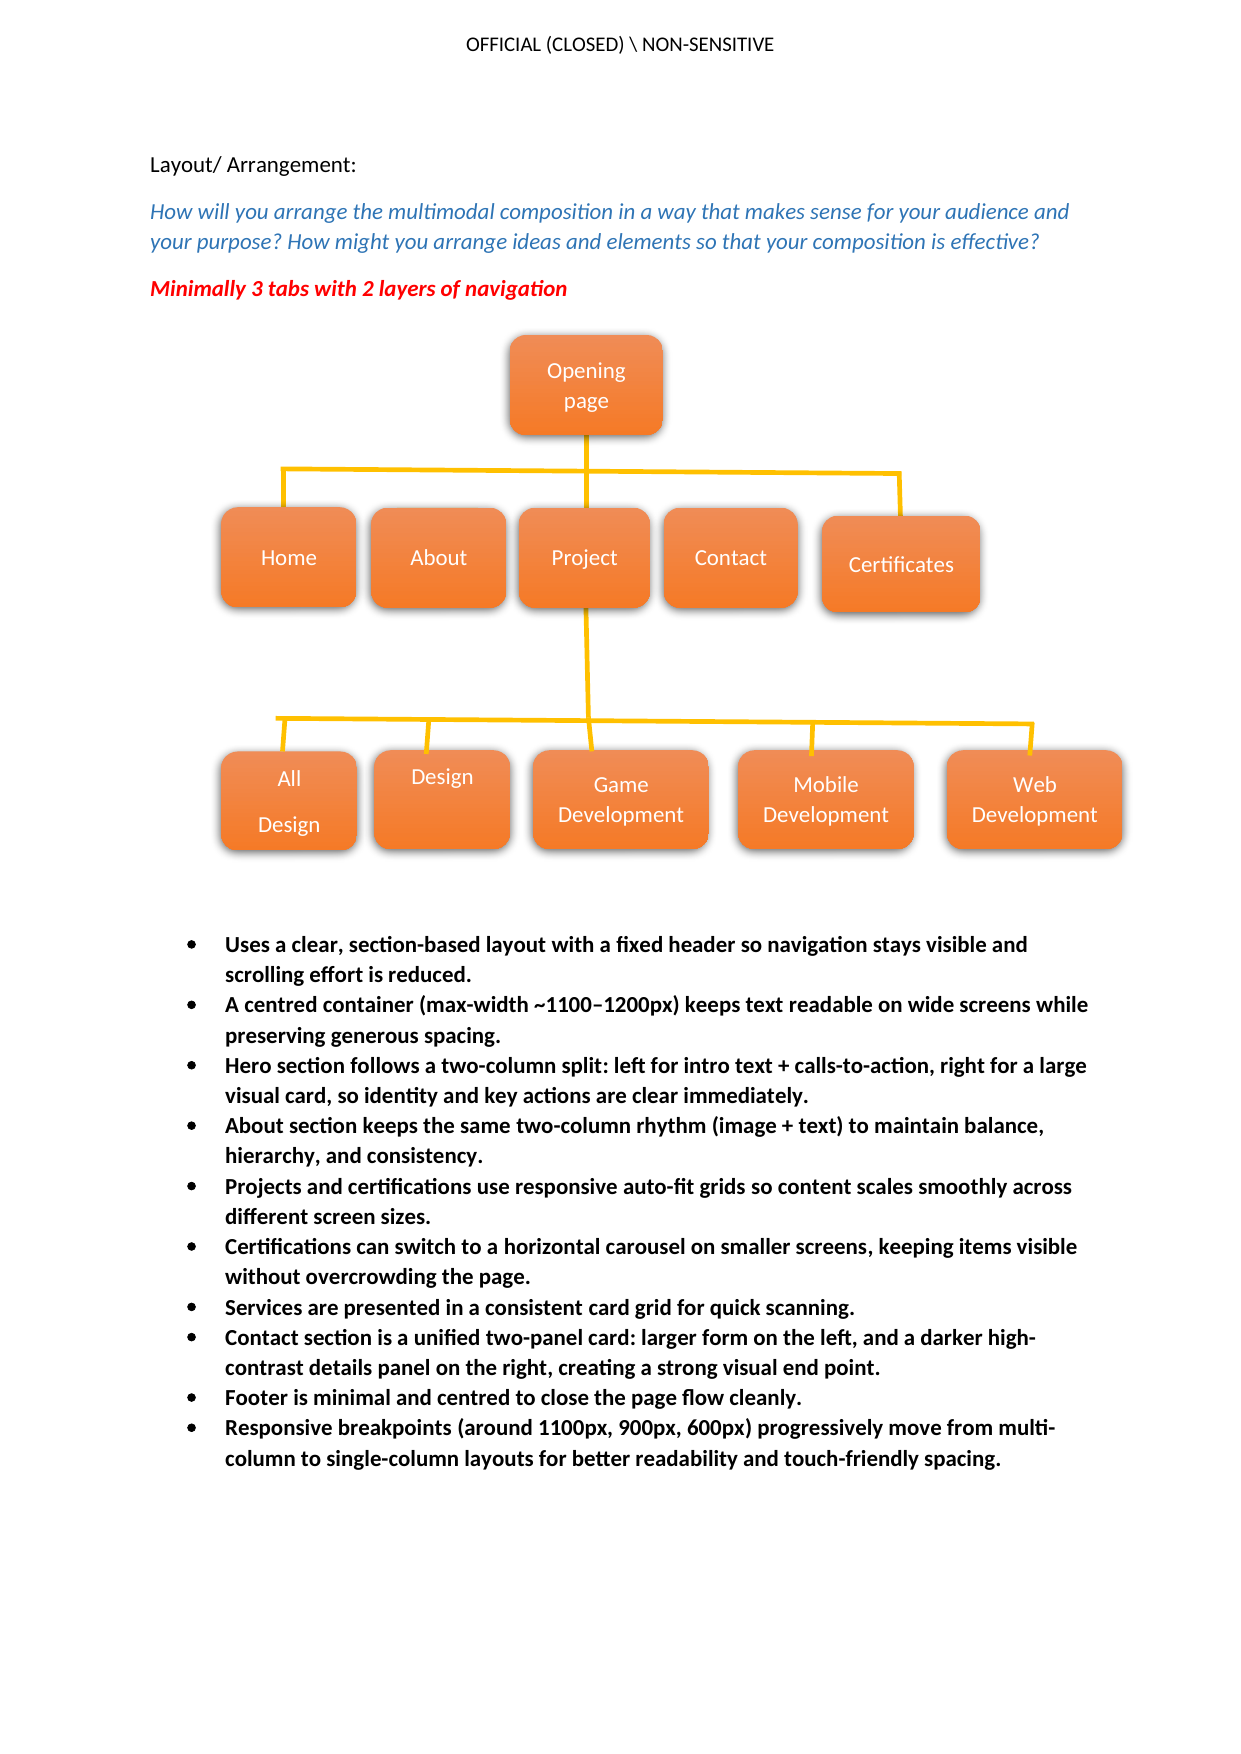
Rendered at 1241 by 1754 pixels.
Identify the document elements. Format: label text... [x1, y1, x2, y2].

list Services are presented in a consistent card grid for quick scanning. [187, 1293, 1090, 1321]
list Uses a clear, section-based layout with a fixed header so navigation stays visible and scrolling effort is reduced. [187, 930, 1090, 988]
list Contact section is a unified two-panel card: larger form on the left, and a darker high-contrast details panel on the right, creating a strong visual end point. [187, 1323, 1090, 1381]
list Projects and certifications use responsive auto-fit grids so content scales smoothly across different screen sizes. [187, 1172, 1090, 1230]
text Minimally 3 tabs with 2 layers of navigation [150, 274, 1090, 302]
list Hero section follows a two-column split: left for intro text + calls-to-action, right for a large visual card, so identity and key actions are clear immediately. [187, 1051, 1090, 1109]
list A centred container (max-width ~1100–1200px) keeps text readable on wide screens while preserving generous spacing. [187, 991, 1090, 1049]
text How will you arrange the multimodal composition in a way that makes sense for your audience and your purpose? How might you arrange ideas and elements so that your composition is effective? [150, 197, 1090, 255]
text Layout/ Arrangement: [150, 150, 1090, 178]
list Footer is minimal and centred to close the page flow cleanly. [187, 1383, 1090, 1411]
list Certifications can switch to a horizontal carousel on smaller screens, keeping items visible without overcrowding the page. [187, 1232, 1090, 1291]
list About section keeps the same two-column rhythm (image + text) to maintain balance, hierarchy, and consistency. [187, 1111, 1090, 1170]
list Responsive breakpoints (around 1100px, 900px, 600px) progressively move from multi-column to single-column layouts for better readability and touch-friendly spacing. [187, 1413, 1090, 1472]
